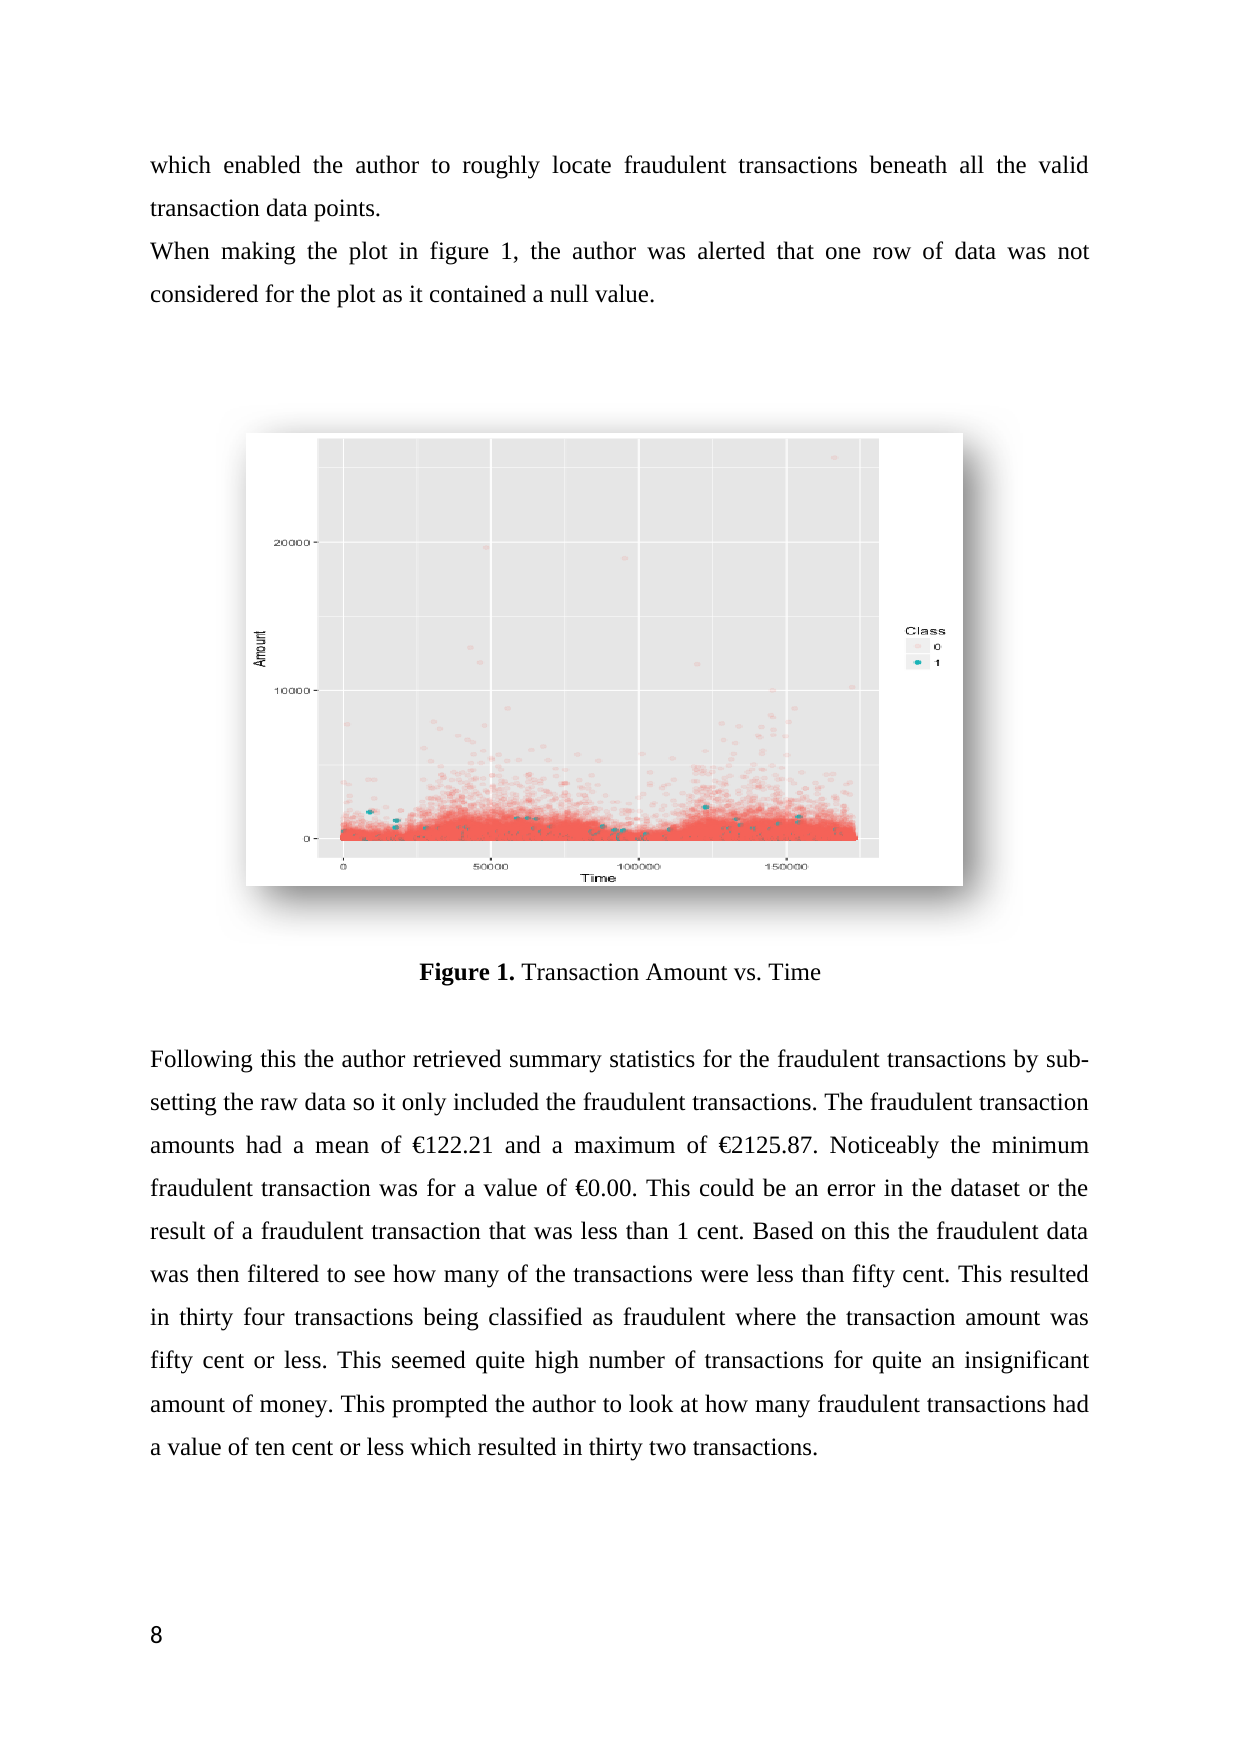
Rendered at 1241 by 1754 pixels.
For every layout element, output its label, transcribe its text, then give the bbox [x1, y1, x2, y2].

text Figure 1. Transaction Amount vs. Time [150, 957, 1090, 986]
text When making the plot in figure 1, the author was alerted that one row of data was not considered for the plot as it contained a null value. [150, 236, 1090, 308]
text Following this the author retrieved summary statistics for the fraudulent transactions by sub-setting the raw data so it only included the fraudulent transactions. The fraudulent transaction amounts had a mean of €122.21 and a maximum of €2125.87. Noticeably the minimum fraudulent transaction was for a value of €0.00. This could be an error in the dataset or the result of a fraudulent transaction that was less than 1 cent. Based on this the fraudulent data was then filtered to see how many of the transactions were less than fifty cent. This resulted in thirty four transactions being classified as fraudulent where the transaction amount was fifty cent or less. This seemed quite high number of transactions for quite an insignificant amount of money. This prompted the author to look at how many fraudulent transactions had a value of ten cent or less which resulted in thirty two transactions. [150, 1044, 1090, 1461]
picture [246, 433, 963, 886]
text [150, 150, 1090, 222]
